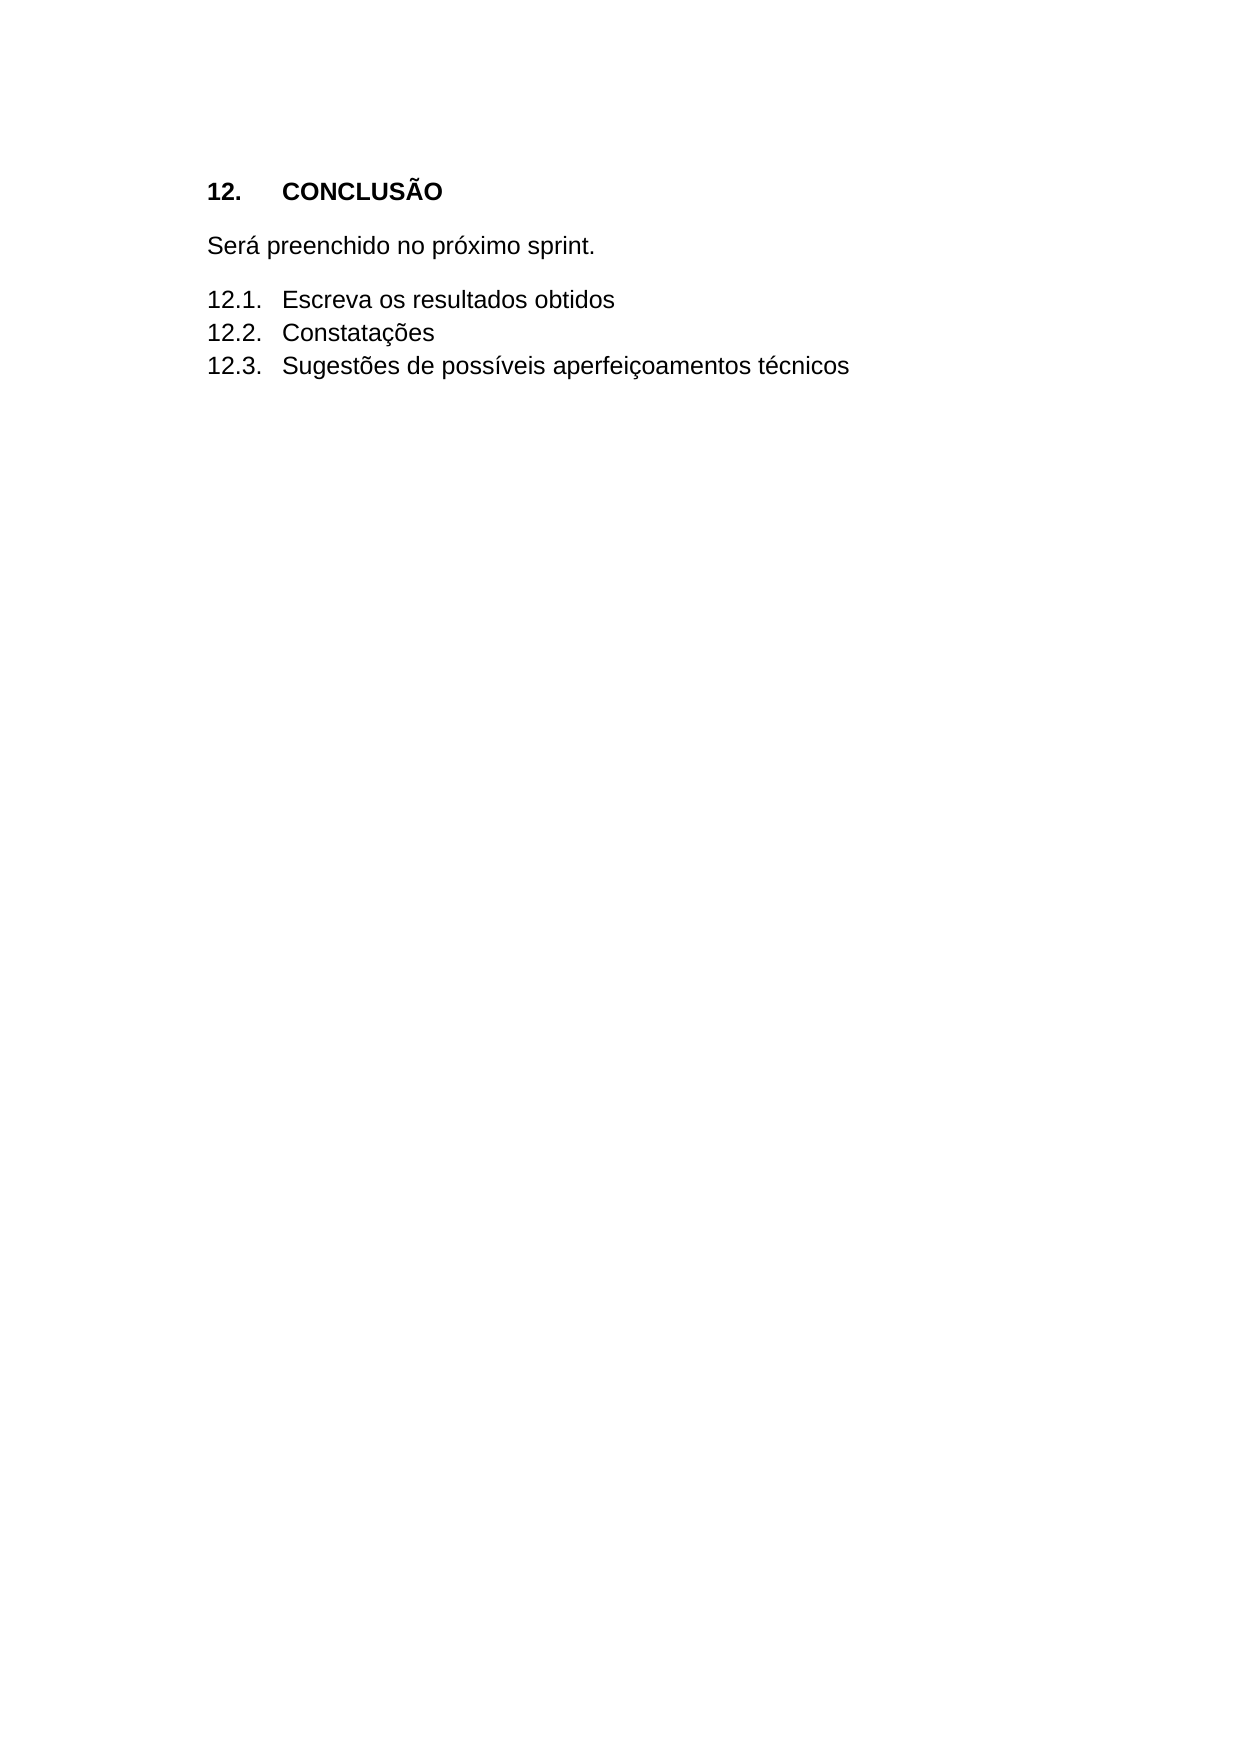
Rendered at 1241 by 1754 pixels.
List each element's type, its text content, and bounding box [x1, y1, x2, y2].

list Sugestões de possíveis aperfeiçoamentos técnicos [207, 351, 1122, 380]
text Será preenchido no próximo sprint. [207, 231, 1122, 260]
list Constatações [207, 318, 1122, 347]
list CONCLUSÃO [207, 177, 1122, 206]
list Escreva os resultados obtidos [207, 285, 1122, 314]
